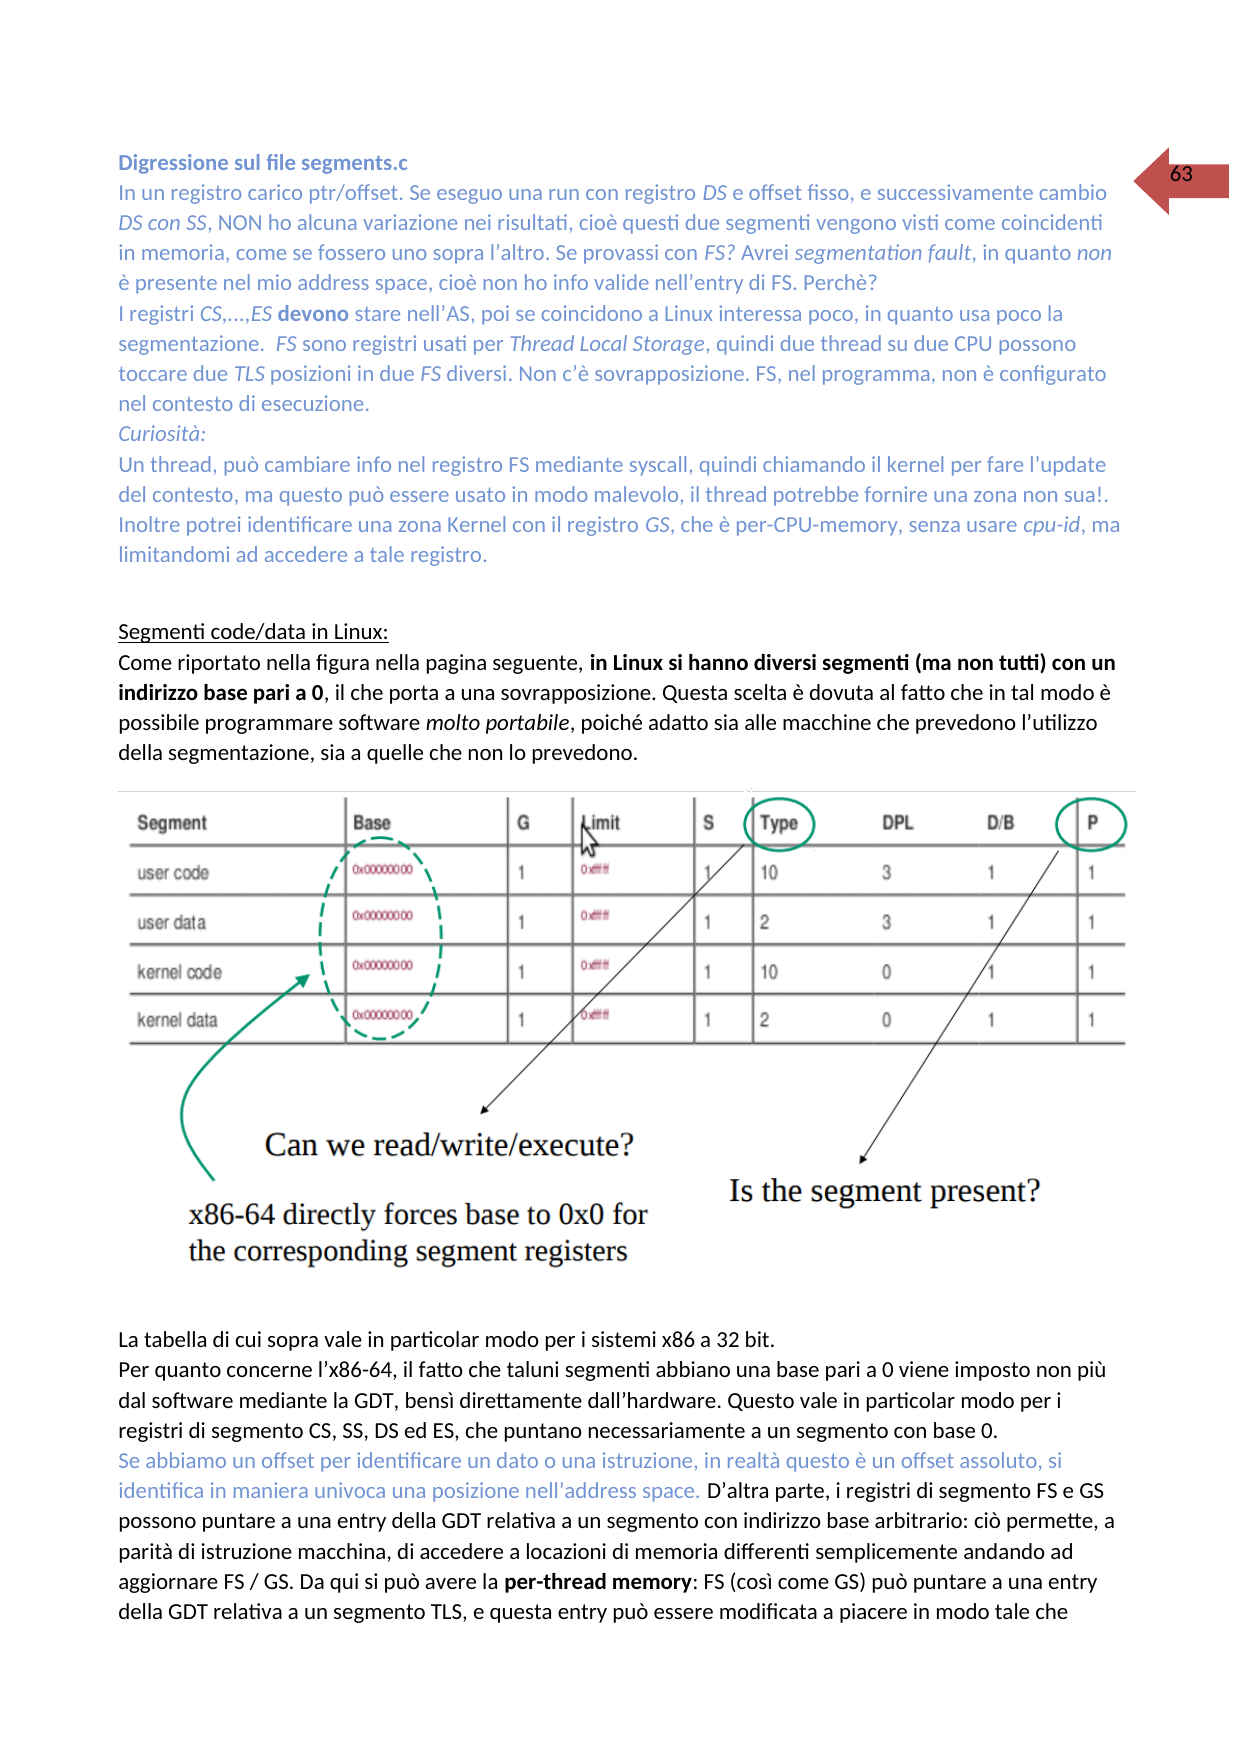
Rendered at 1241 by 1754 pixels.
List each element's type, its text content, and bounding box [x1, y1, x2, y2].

text Segmenti code/data in Linux: Come riportato nella figura nella pagina seguente, in Linux si hanno diversi segmenti (ma non tutti) con un indirizzo base pari a 0, il che porta a una sovrapposizione. Questa scelta è dovuta al fatto che in tal modo è possibile programmare software molto portabile, poiché adatto sia alle macchine che prevedono l’utilizzo della segmentazione, sia a quelle che non lo prevedono. [118, 617, 1122, 766]
picture [118, 785, 1137, 1277]
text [118, 1295, 1122, 1625]
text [118, 148, 1122, 598]
